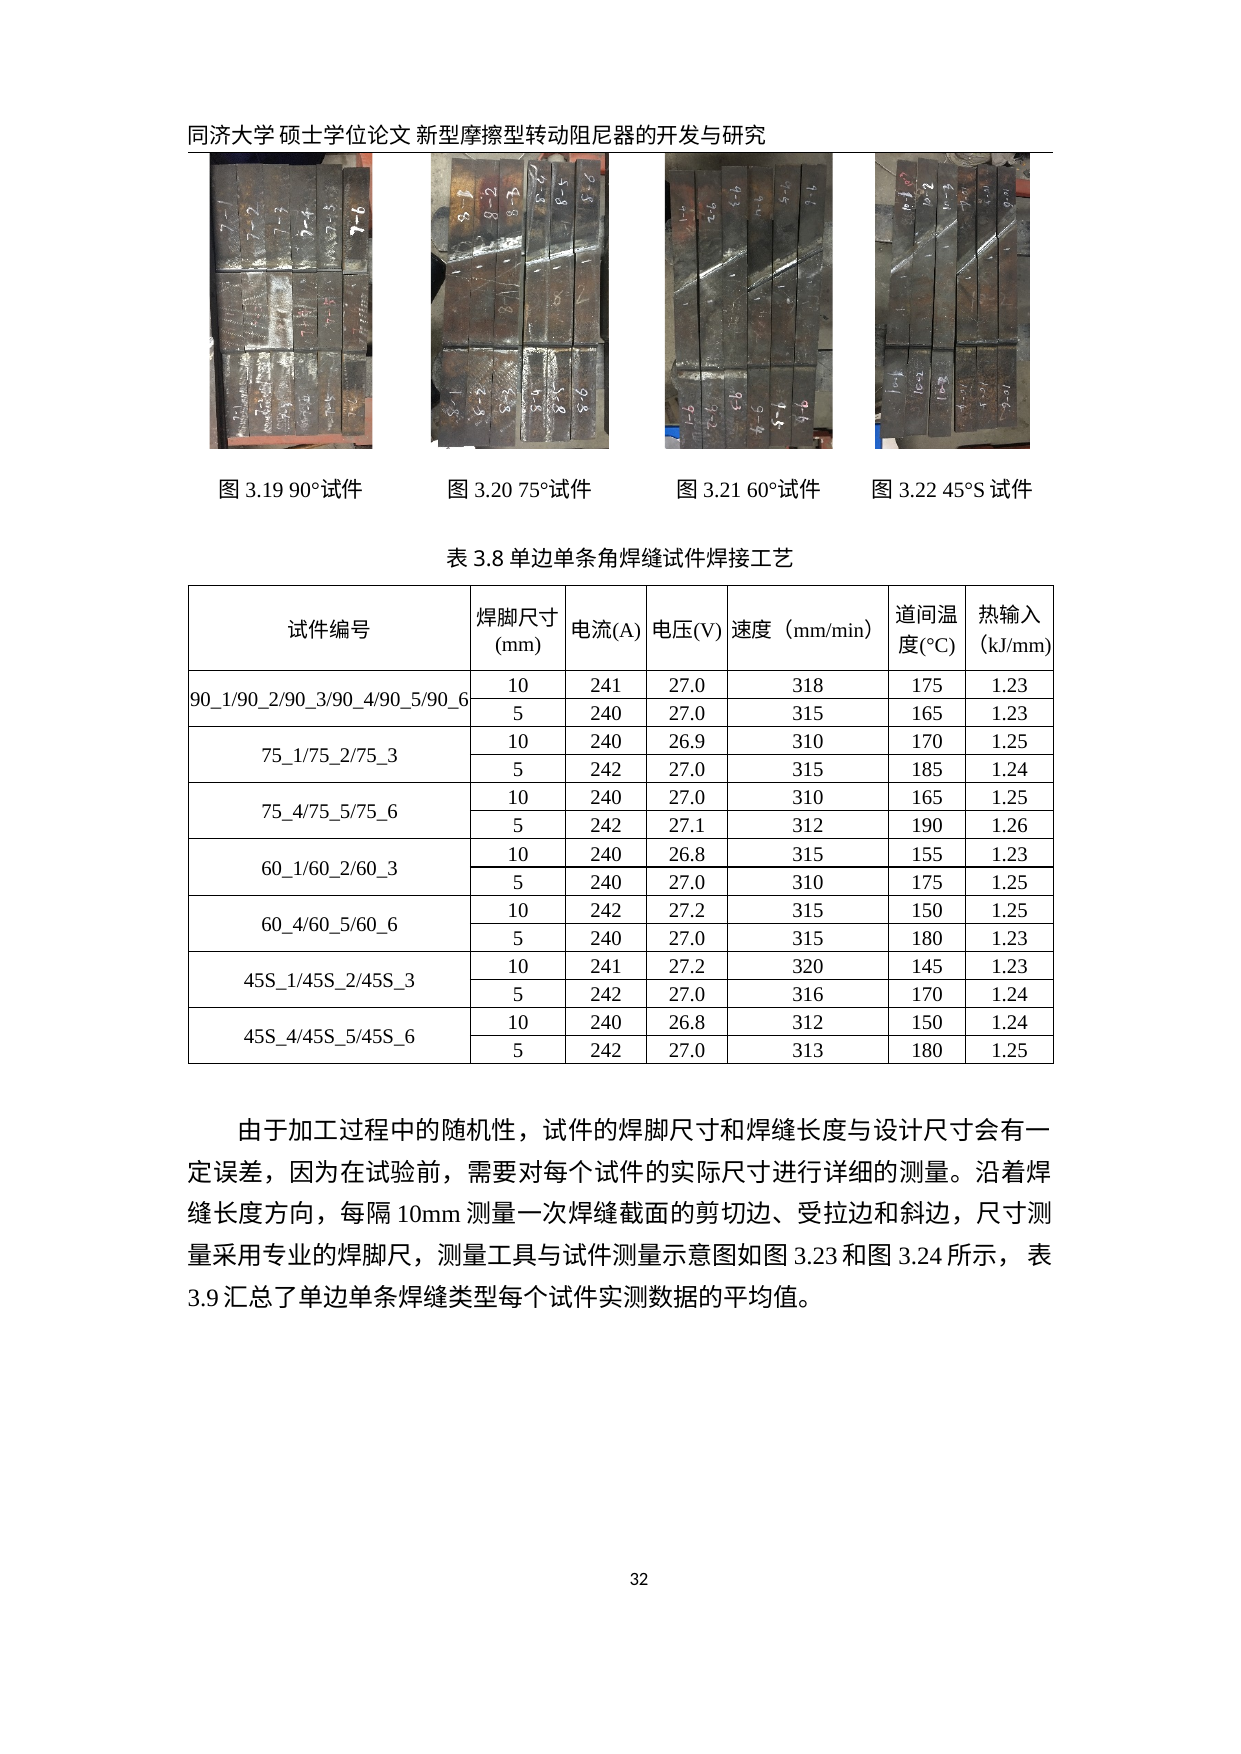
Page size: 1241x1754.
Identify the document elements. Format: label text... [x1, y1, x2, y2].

table_cell 313 [728, 1036, 888, 1063]
table_cell 242 [566, 896, 646, 923]
table_cell 1.24 [966, 980, 1053, 1007]
table_cell 90_1/90_2/90_3/90_4/90_5/90_6 [189, 671, 470, 726]
table_cell 190 [889, 811, 965, 838]
table_cell 27.1 [647, 811, 727, 838]
table_cell 312 [728, 1008, 888, 1035]
table_cell 27.2 [647, 896, 727, 923]
table_cell 1.23 [966, 671, 1053, 698]
table_header 电流(A) [566, 586, 646, 669]
table_cell 1.24 [966, 1008, 1053, 1035]
table_cell 1.23 [966, 699, 1053, 726]
table_cell 5 [471, 980, 565, 1007]
table_cell 150 [889, 896, 965, 923]
table_header 试件编号 [189, 586, 470, 669]
table_cell 1.25 [966, 1036, 1053, 1063]
table_cell 150 [889, 1008, 965, 1035]
table_cell 5 [471, 868, 565, 894]
table_cell 45S_4/45S_5/45S_6 [189, 1008, 470, 1063]
table_cell 10 [471, 727, 565, 754]
table_cell 60_4/60_5/60_6 [189, 896, 470, 951]
table_cell 27.0 [647, 699, 727, 726]
table_header [645, 154, 852, 459]
table_cell 240 [566, 1008, 646, 1035]
table_header 热输入（kJ/mm) [966, 586, 1053, 669]
table_cell 310 [728, 783, 888, 810]
table_header 道间温度(°C) [889, 586, 965, 669]
table_cell 26.8 [647, 839, 727, 866]
table_header [188, 154, 394, 459]
table_cell 180 [889, 924, 965, 951]
table_cell 240 [566, 783, 646, 810]
table_cell 5 [471, 699, 565, 726]
table_cell 242 [566, 811, 646, 838]
table_cell 315 [728, 839, 888, 866]
table_cell 175 [889, 671, 965, 698]
table_cell 240 [566, 868, 646, 894]
table_cell 1.26 [966, 811, 1053, 838]
table_cell 10 [471, 1008, 565, 1035]
table_cell 10 [471, 671, 565, 698]
table_cell 26.9 [647, 727, 727, 754]
table_cell 242 [566, 755, 646, 782]
picture [664, 153, 833, 449]
table_cell 180 [889, 1036, 965, 1063]
table_cell 75_4/75_5/75_6 [189, 783, 470, 838]
table_cell 27.0 [647, 980, 727, 1007]
table_cell 241 [566, 671, 646, 698]
table_cell 240 [566, 699, 646, 726]
table_cell 320 [728, 952, 888, 979]
table_cell 45S_1/45S_2/45S_3 [189, 952, 470, 1007]
table_cell 1.24 [966, 755, 1053, 782]
table_cell 1.23 [966, 952, 1053, 979]
table_cell 240 [566, 839, 646, 866]
table_cell 318 [728, 671, 888, 698]
table_cell 10 [471, 783, 565, 810]
table_cell 5 [471, 924, 565, 951]
table_cell 241 [566, 952, 646, 979]
table_cell 27.0 [647, 783, 727, 810]
table_cell 1.25 [966, 868, 1053, 894]
table_cell 5 [471, 755, 565, 782]
table_cell 242 [566, 980, 646, 1007]
table_cell 10 [471, 952, 565, 979]
table_cell 10 [471, 896, 565, 923]
table_cell 1.25 [966, 896, 1053, 923]
table_cell 316 [728, 980, 888, 1007]
table_cell 185 [889, 755, 965, 782]
table_cell 165 [889, 699, 965, 726]
table_cell 170 [889, 727, 965, 754]
table_cell 240 [566, 924, 646, 951]
table_cell 26.8 [647, 1008, 727, 1035]
table_cell 27.0 [647, 671, 727, 698]
table_cell 315 [728, 924, 888, 951]
table_cell 240 [566, 727, 646, 754]
table_header [394, 154, 645, 459]
table_cell 1.25 [966, 727, 1053, 754]
picture [430, 153, 609, 449]
table_cell 145 [889, 952, 965, 979]
table_cell 27.0 [647, 755, 727, 782]
table_cell 5 [471, 1036, 565, 1063]
table_cell 155 [889, 839, 965, 866]
table_cell 27.0 [647, 924, 727, 951]
table_cell 310 [728, 868, 888, 894]
table_header 电压(V) [647, 586, 727, 669]
table_cell 175 [889, 868, 965, 894]
table_cell 75_1/75_2/75_3 [189, 727, 470, 782]
table_cell 165 [889, 783, 965, 810]
table_cell 10 [471, 839, 565, 866]
table_cell 27.0 [647, 868, 727, 894]
table_cell 312 [728, 811, 888, 838]
picture [209, 153, 373, 449]
table_header 焊脚尺寸(mm) [471, 586, 565, 669]
table_header [852, 154, 1053, 459]
table_cell 1.23 [966, 839, 1053, 866]
table_cell 1.25 [966, 783, 1053, 810]
table_cell 310 [728, 727, 888, 754]
table_header 速度（mm/min） [728, 586, 888, 669]
table_cell 315 [728, 896, 888, 923]
table_cell 27.2 [647, 952, 727, 979]
table_cell 1.23 [966, 924, 1053, 951]
table_cell 315 [728, 699, 888, 726]
table_cell 5 [471, 811, 565, 838]
table_cell 242 [566, 1036, 646, 1063]
table_cell 27.0 [647, 1036, 727, 1063]
picture [875, 153, 1030, 449]
table_cell 170 [889, 980, 965, 1007]
table_cell 315 [728, 755, 888, 782]
table_cell 60_1/60_2/60_3 [189, 839, 470, 894]
